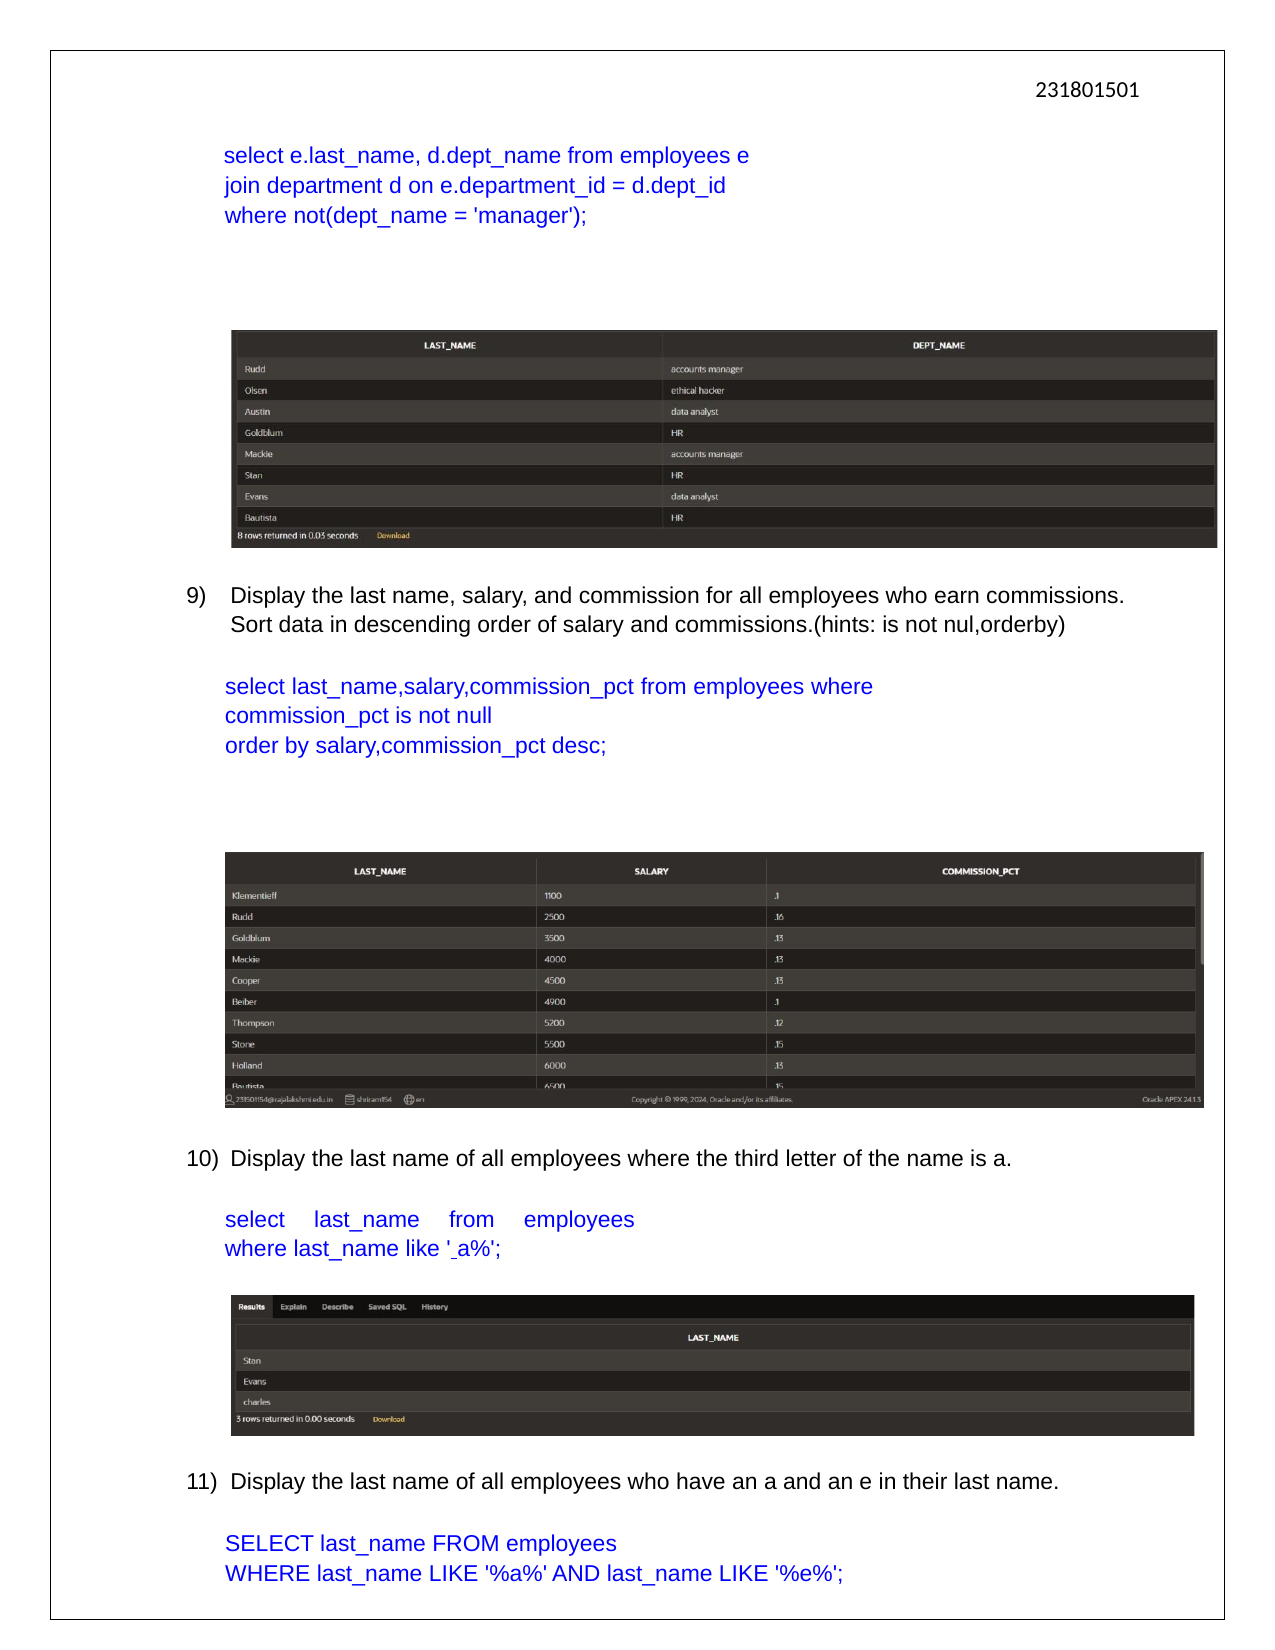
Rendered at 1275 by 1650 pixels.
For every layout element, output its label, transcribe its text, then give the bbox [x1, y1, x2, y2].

text order by salary,commission_pct desc; [224, 732, 1139, 758]
list Display the last name of all employees where the third letter of the name is a. [186, 1145, 1129, 1171]
text SELECT last_name FROM employees [224, 1529, 1139, 1556]
text select e.last_name, d.dept_name from employees e join department d on e.department_id = d.dept_id where not(dept_name = 'manager'); [223, 142, 751, 228]
text select last_name from employees where last_name like ' a%'; [224, 1206, 635, 1262]
text WHERE last_name LIKE '%a%' AND last_name LIKE '%e%'; [224, 1559, 1139, 1586]
picture [231, 1295, 1195, 1436]
picture [231, 330, 1218, 548]
picture [225, 852, 1204, 1108]
text select last_name,salary,commission_pct from employees where commission_pct is not null [224, 673, 874, 728]
list Display the last name of all employees who have an a and an e in their last name. [186, 1468, 1129, 1494]
list Display the last name, salary, and commission for all employees who earn commissions. Sort data in descending order of salary and commissions.(hints: is not nul,orderby) [186, 582, 1129, 637]
